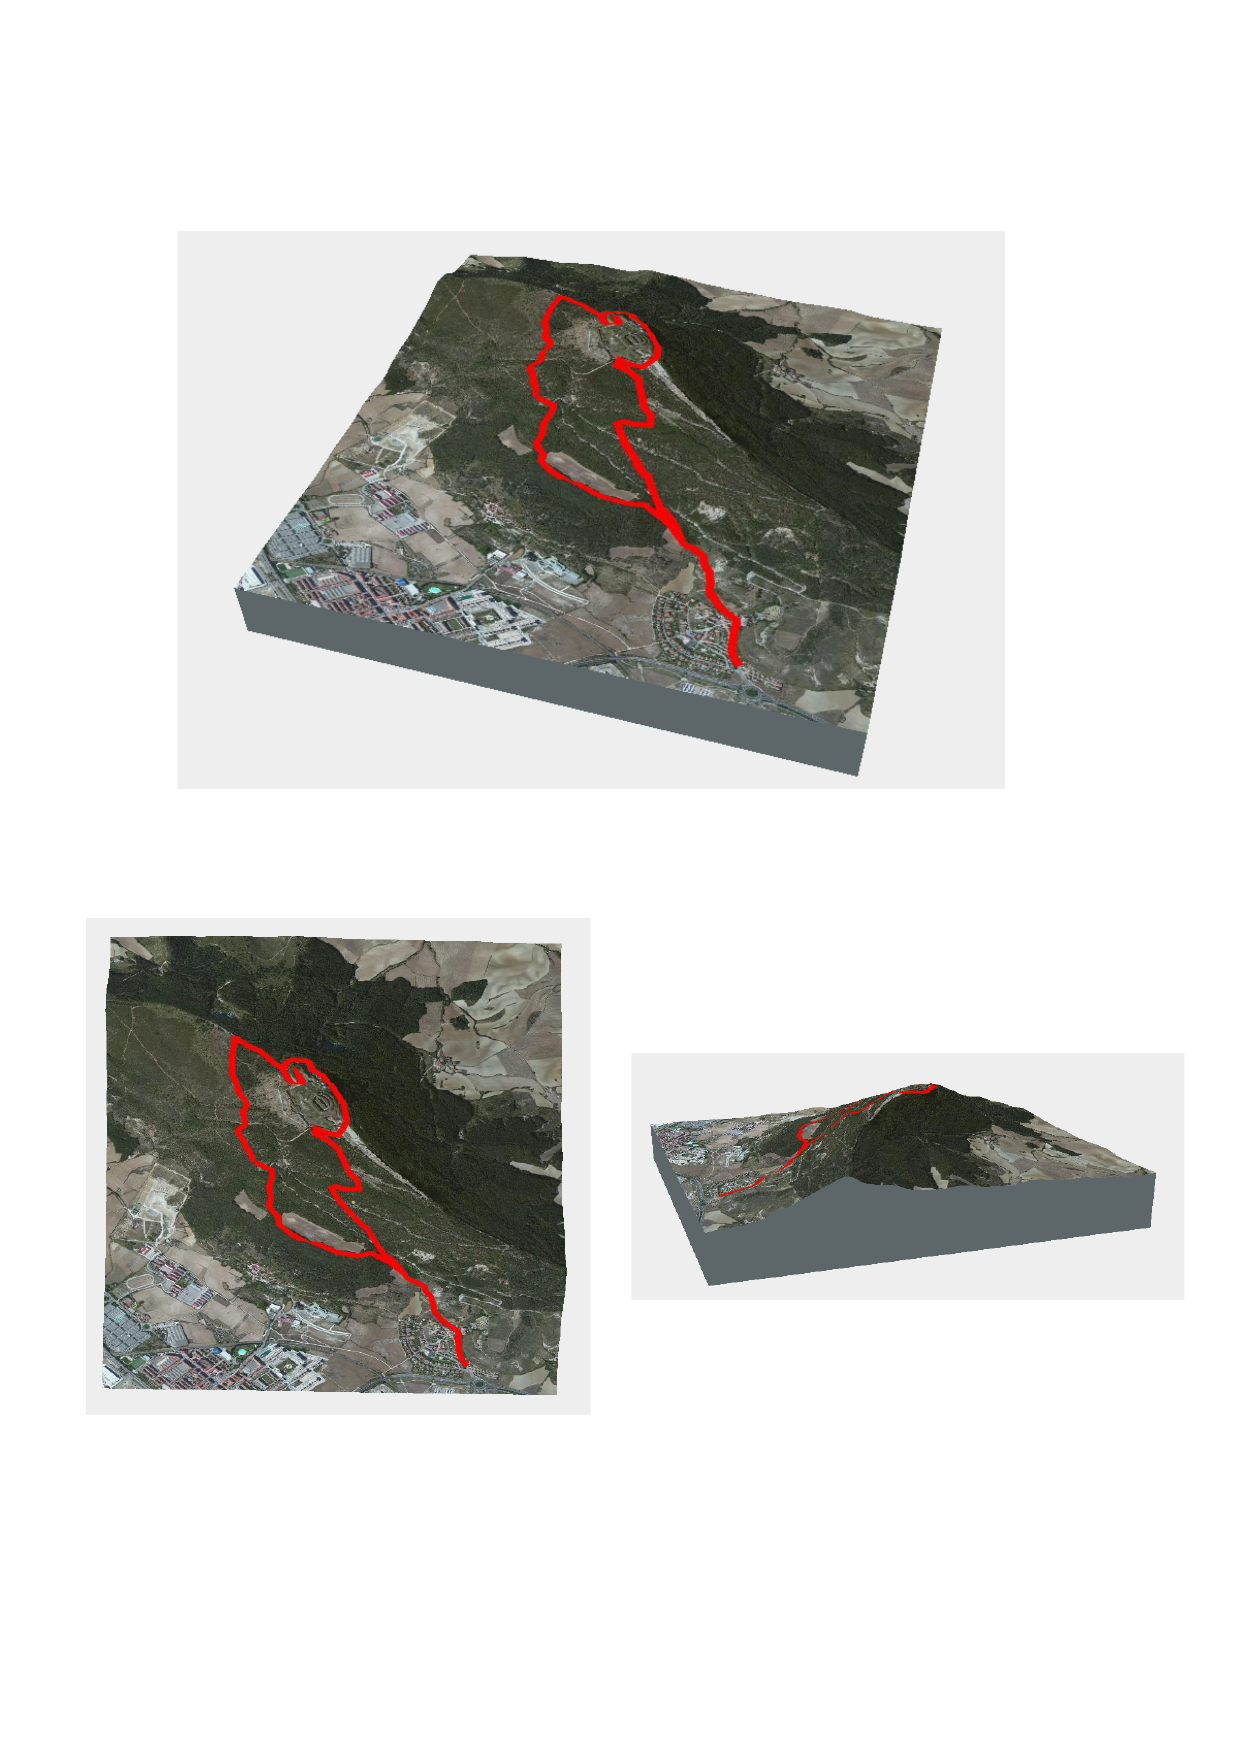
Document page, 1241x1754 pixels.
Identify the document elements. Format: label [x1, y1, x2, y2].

picture [631, 1053, 1185, 1300]
picture [86, 918, 591, 1415]
picture [177, 231, 1005, 789]
